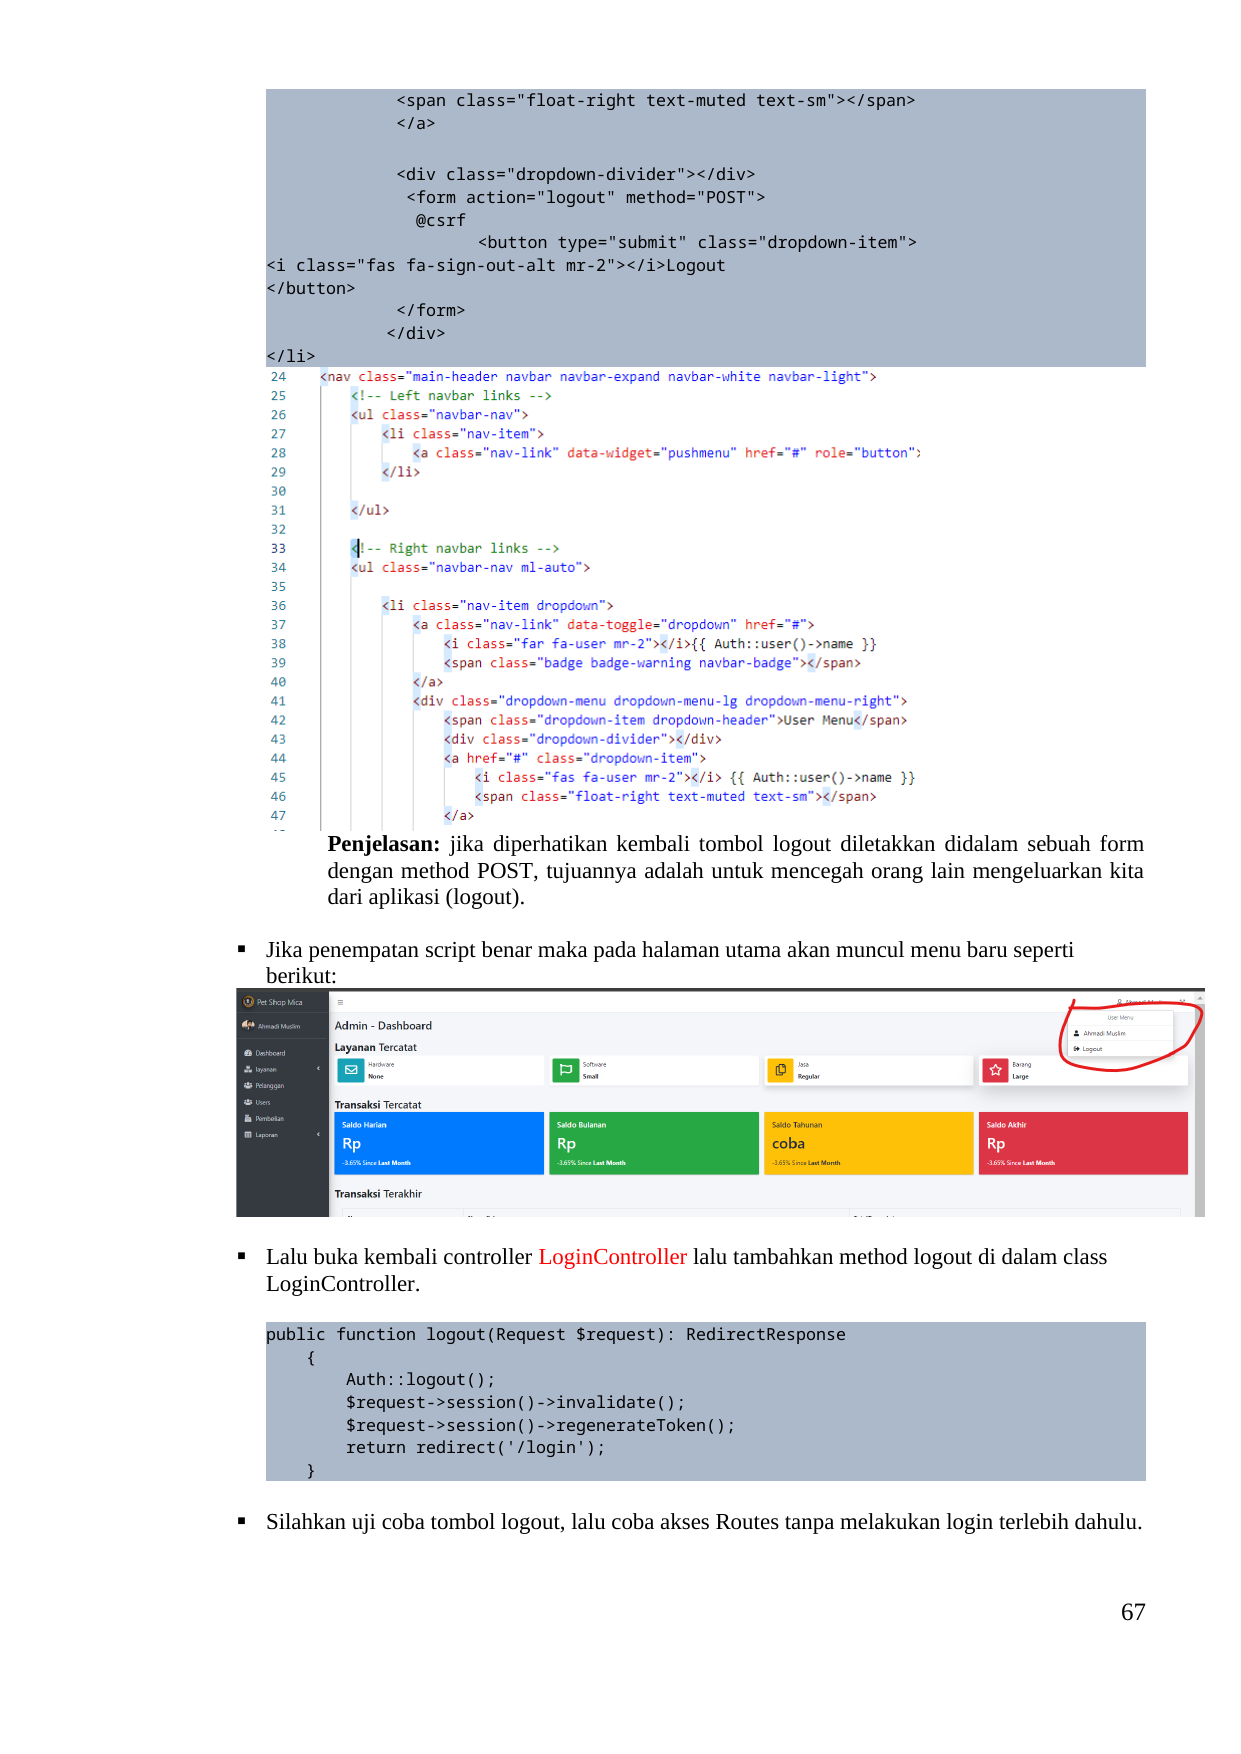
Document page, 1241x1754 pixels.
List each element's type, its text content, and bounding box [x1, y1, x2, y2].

text $request->session()->regenerateToken(); [266, 1413, 1146, 1436]
text </form> [266, 299, 1146, 322]
text Penjelasan: jika diperhatikan kembali tombol logout diletakkan didalam sebuah form dengan method POST, tujuannya adalah untuk mencegah orang lain mengeluarkan kita dari aplikasi (logout). [327, 831, 1146, 909]
text </li> [266, 344, 1146, 367]
text $request->session()->invalidate(); [266, 1391, 1146, 1413]
text <form action="logout" method="POST"> [266, 186, 1146, 208]
text { [266, 1345, 1146, 1368]
text Auth::logout(); [266, 1368, 1146, 1391]
picture [236, 988, 1205, 1217]
text </button> [266, 276, 1146, 299]
text public function logout(Request $request): RedirectResponse [266, 1322, 1146, 1345]
text <button type="submit" class="dropdown-item"> [266, 231, 1146, 254]
list Lalu buka kembali controller LoginController lalu tambahkan method logout di dalam class LoginController. [236, 1243, 1146, 1296]
text } [266, 1459, 1146, 1481]
picture [267, 367, 920, 831]
text </a> [266, 111, 1146, 134]
text @csrf [266, 208, 1146, 231]
text <span class="float-right text-muted text-sm"></span> [266, 89, 1146, 111]
text <i class="fas fa-sign-out-alt mr-2"></i>Logout [266, 254, 1146, 276]
text return redirect('/login'); [266, 1436, 1146, 1459]
text </div> [266, 322, 1146, 344]
list Jika penempatan script benar maka pada halaman utama akan muncul menu baru seperti berikut: [236, 936, 1146, 988]
text <div class="dropdown-divider"></div> [266, 163, 1146, 186]
list Silahkan uji coba tombol logout, lalu coba akses Routes tanpa melakukan login terlebih dahulu. [236, 1508, 1146, 1534]
